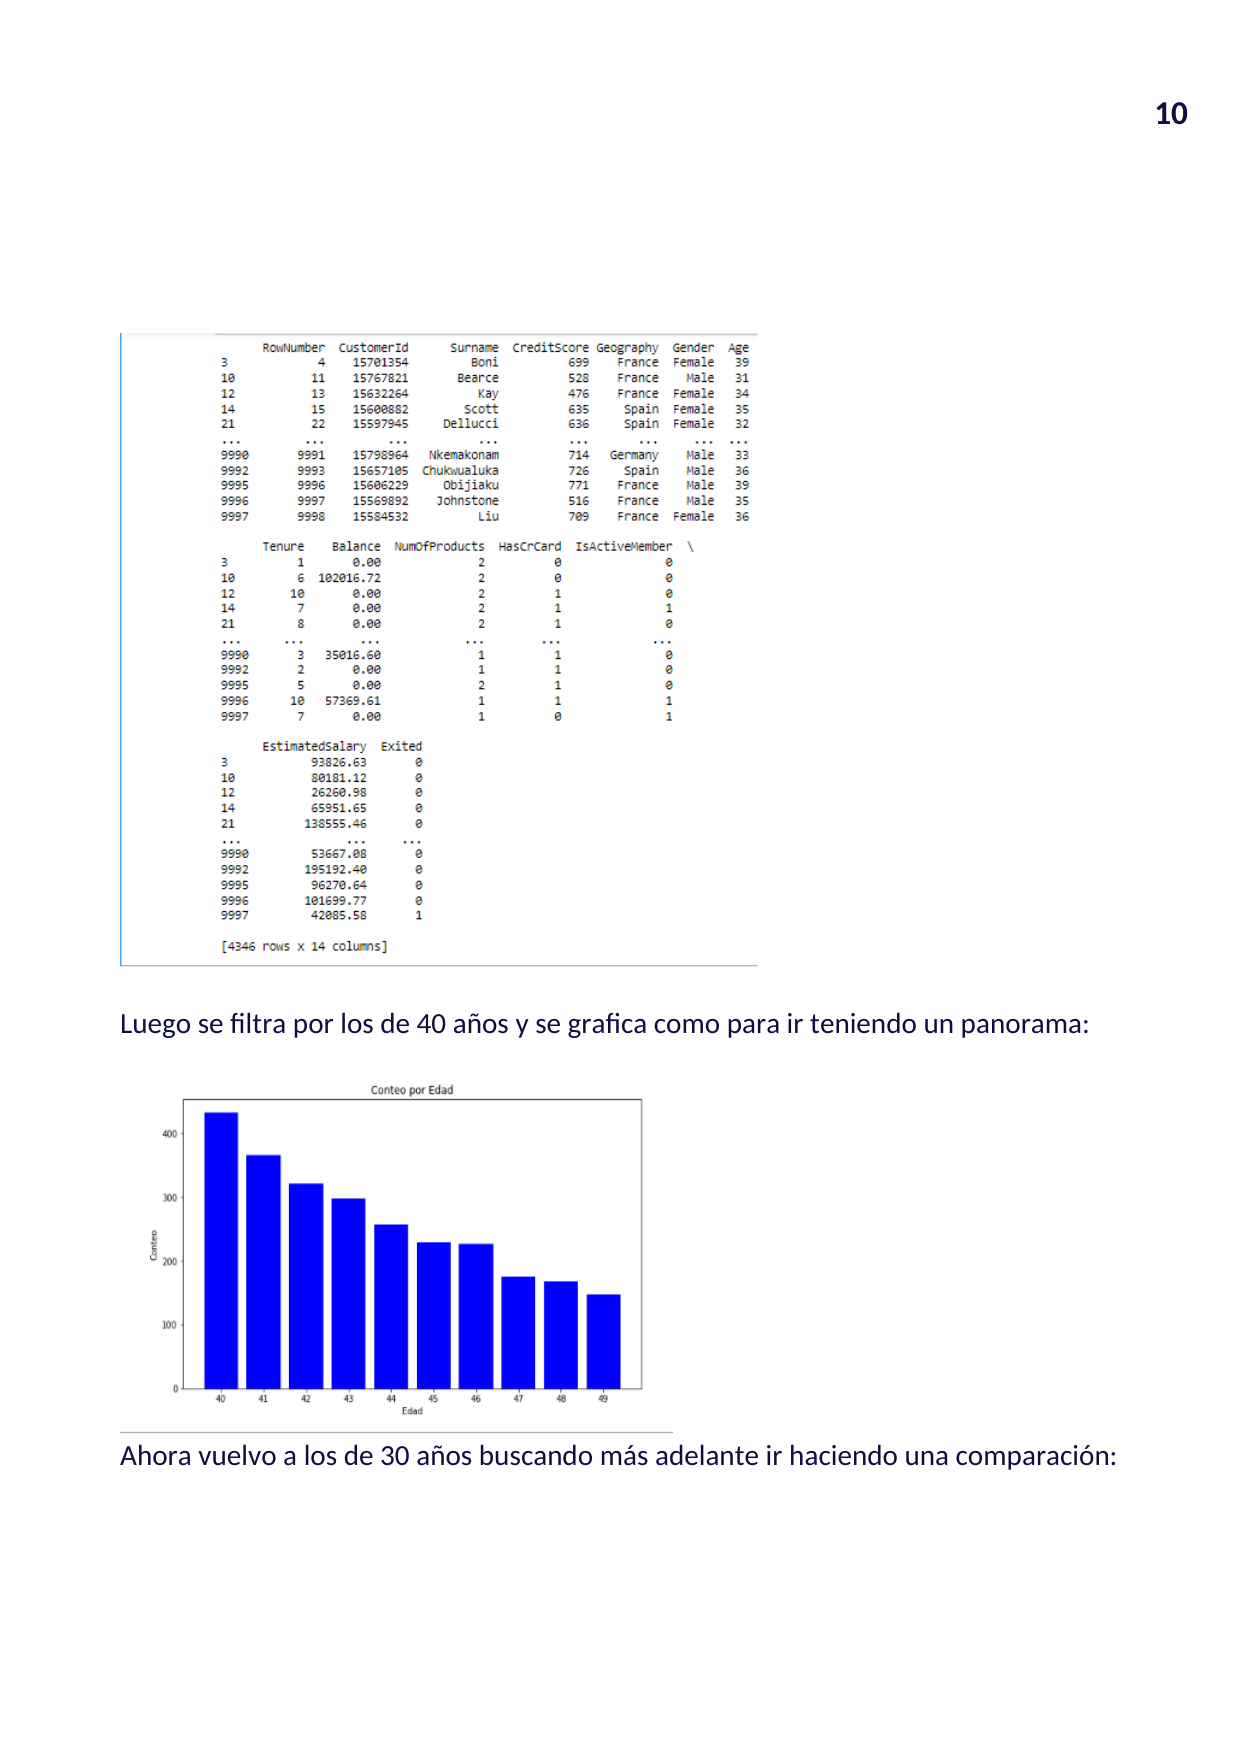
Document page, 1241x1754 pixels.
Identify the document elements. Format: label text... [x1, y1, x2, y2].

picture [120, 1076, 674, 1437]
picture [120, 333, 758, 970]
text Ahora vuelvo a los de 30 años buscando más adelante ir haciendo una comparación: [120, 1437, 1120, 1472]
text Luego se filtra por los de 40 años y se grafica como para ir teniendo un panorama: [120, 1005, 1120, 1041]
